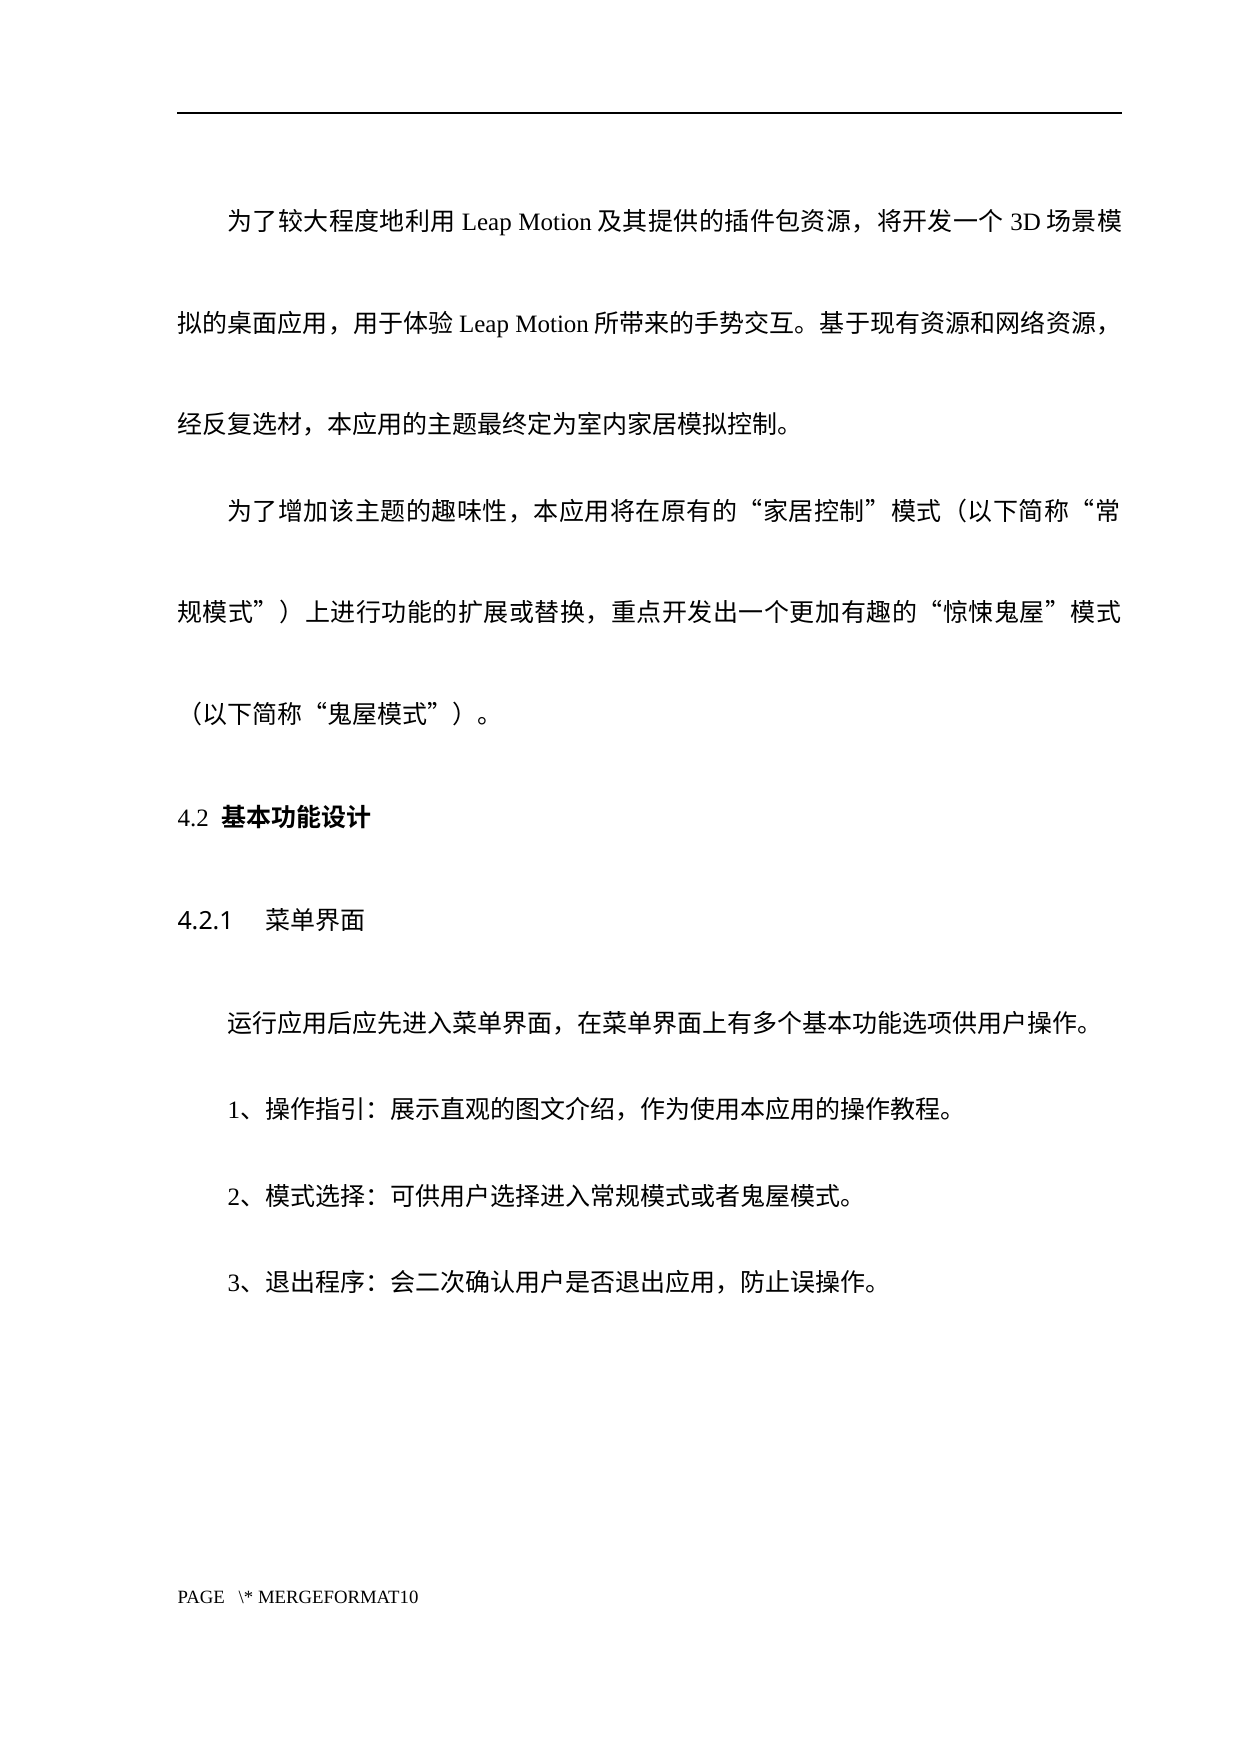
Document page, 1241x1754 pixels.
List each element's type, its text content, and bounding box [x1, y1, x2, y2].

text 为了增加该主题的趣味性，本应用将在原有的“家居控制”模式（以下简称“常规模式”）上进行功能的扩展或替换，重点开发出一个更加有趣的“惊悚鬼屋”模式（以下简称“鬼屋模式”）。 [177, 475, 1122, 747]
list 模式选择：可供用户选择进入常规模式或者鬼屋模式。 [177, 1160, 1122, 1228]
list 退出程序：会二次确认用户是否退出应用，防止误操作。 [177, 1246, 1122, 1314]
subtitle 菜单界面 [177, 885, 1122, 953]
text 为了较大程度地利用Leap Motion及其提供的插件包资源，将开发一个3D场景模拟的桌面应用，用于体验Leap Motion所带来的手势交互。基于现有资源和网络资源，经反复选材，本应用的主题最终定为室内家居模拟控制。 [177, 185, 1122, 457]
text 运行应用后应先进入菜单界面，在菜单界面上有多个基本功能选项供用户操作。 [177, 988, 1122, 1056]
subtitle 基本功能设计 [177, 782, 1122, 850]
list 操作指引：展示直观的图文介绍，作为使用本应用的操作教程。 [177, 1074, 1122, 1142]
